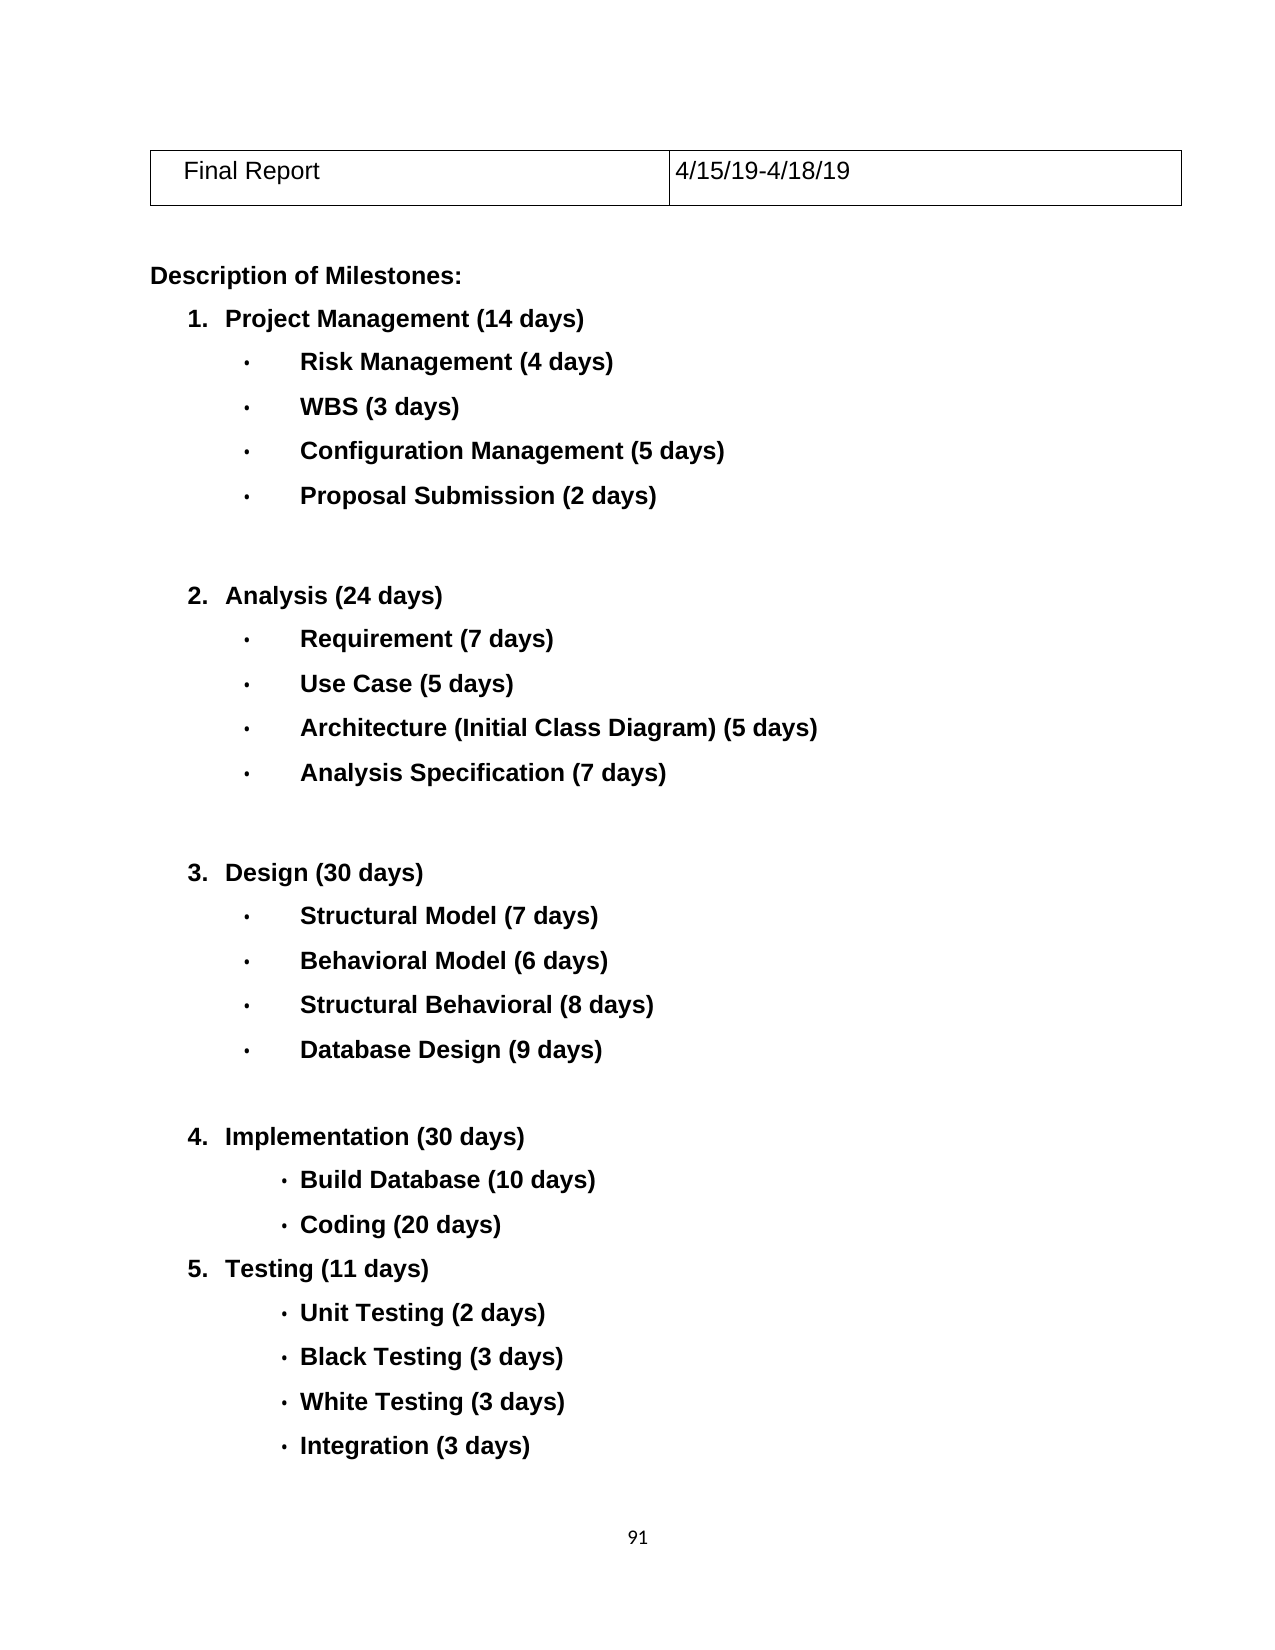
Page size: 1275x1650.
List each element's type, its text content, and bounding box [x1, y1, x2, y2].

list Build Database (10 days) [279, 1166, 1125, 1195]
list Structural Behavioral (8 days) [241, 990, 1125, 1020]
list Unit Testing (2 days) [279, 1298, 1125, 1327]
list Project Management (14 days) [187, 304, 1125, 333]
list Behavioral Model (6 days) [241, 946, 1125, 976]
subtitle Description of Milestones: [150, 261, 1125, 290]
list Black Testing (3 days) [279, 1342, 1125, 1372]
list Architecture (Initial Class Diagram) (5 days) [241, 713, 1125, 743]
list Integration (3 days) [279, 1431, 1125, 1461]
list White Testing (3 days) [279, 1387, 1125, 1416]
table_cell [670, 151, 1181, 205]
list Use Case (5 days) [241, 669, 1125, 698]
list WBS (3 days) [241, 392, 1125, 422]
list Structural Model (7 days) [241, 901, 1125, 931]
list Design (30 days) [187, 858, 1125, 887]
list Risk Management (4 days) [241, 347, 1125, 377]
list Implementation (30 days) [187, 1122, 1125, 1151]
list Analysis (24 days) [187, 581, 1125, 610]
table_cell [151, 151, 669, 205]
list Configuration Management (5 days) [241, 436, 1125, 466]
list Requirement (7 days) [241, 624, 1125, 654]
list Analysis Specification (7 days) [241, 758, 1125, 787]
list Proposal Submission (2 days) [241, 481, 1125, 511]
list Coding (20 days) [279, 1210, 1125, 1240]
list Testing (11 days) [187, 1254, 1125, 1283]
list Database Design (9 days) [241, 1035, 1125, 1064]
